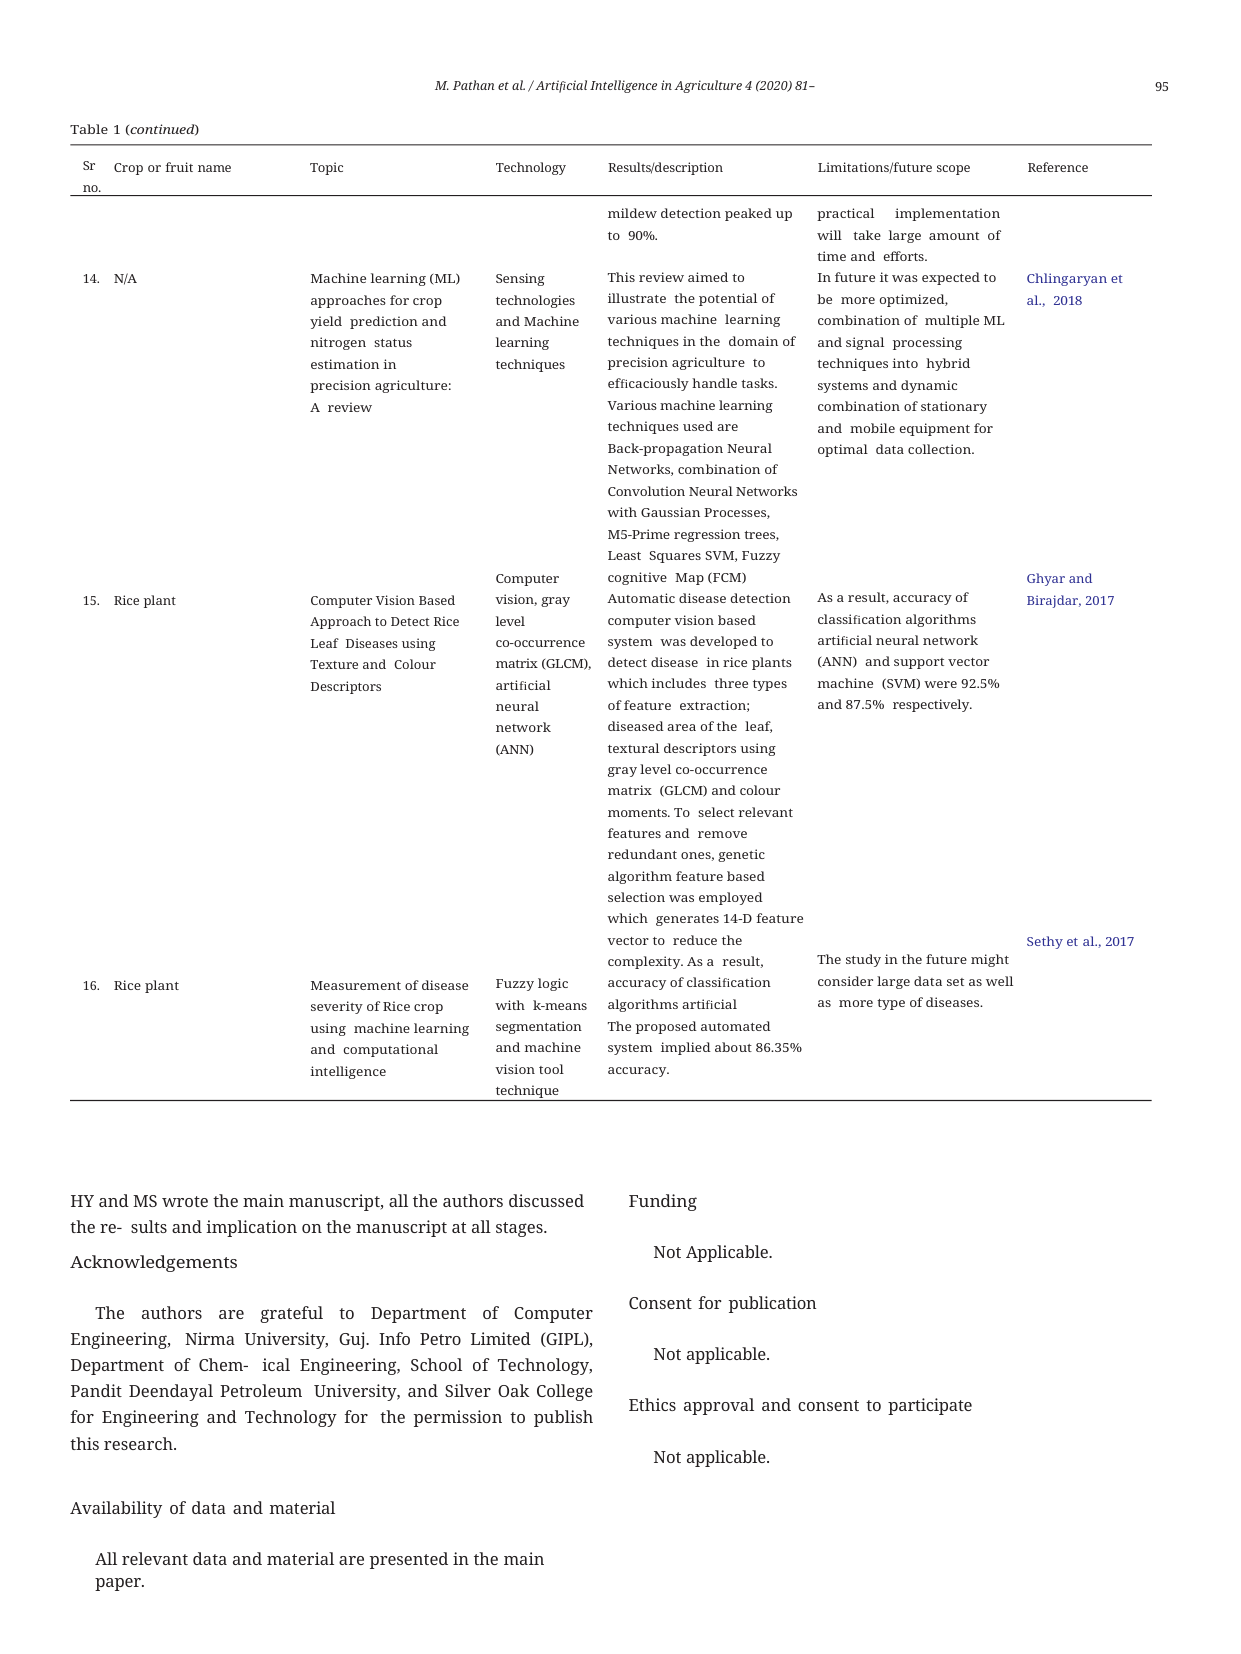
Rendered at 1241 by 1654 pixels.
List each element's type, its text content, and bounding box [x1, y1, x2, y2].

text Not applicable. [653, 1343, 1182, 1366]
text Computer vision, gray level [495, 570, 586, 630]
list Rice plant Measurement of disease severity of Rice crop using machine learning and computational intelligence [83, 977, 472, 1080]
text Sr no. [83, 157, 101, 195]
text Various machine learning techniques used are [607, 397, 804, 436]
text In future it was expected to be more optimized, combination of multiple ML and signal processing techniques into hybrid systems and dynamic combination of stationary and mobile equipment for optimal data collection. [817, 269, 1013, 458]
text The authors are grateful to Department of Computer Engineering, Nirma University, Guj. Info Petro Limited (GIPL), Department of Chem- ical Engineering, School of Technology, Pandit Deendayal Petroleum University, and Silver Oak College for Engineering and Technology for the permission to publish this research. [70, 1302, 593, 1455]
text As a result, accuracy of classification algorithms artificial neural network (ANN) and support vector machine (SVM) were 92.5% and 87.5% respectively. [817, 589, 1013, 713]
subtitle Acknowledgements [70, 1251, 597, 1273]
text Not applicable. [653, 1445, 1182, 1468]
text mildew detection peaked up to 90%. [607, 205, 804, 244]
text practical implementation will take large amount of time and efforts. [817, 205, 1000, 265]
subtitle Consent for publication [628, 1292, 1182, 1314]
list N/A Machine learning (ML) approaches for crop yield prediction and nitrogen status estimation in precision agriculture: A review [83, 270, 463, 416]
subtitle Funding [628, 1189, 1182, 1212]
text Automatic disease detection computer vision based system was developed to detect disease in rice plants which includes three types of feature extraction; diseased area of the leaf, textural descriptors using gray level co-occurrence matrix (GLCM) and colour moments. To select relevant features and remove redundant ones, genetic algorithm feature based selection was employed which generates 14-D feature vector to reduce the complexity. As a result, accuracy of classification algorithms artificial [607, 590, 803, 1013]
text Fuzzy logic with k-means segmentation and machine vision tool technique [495, 975, 594, 1099]
text All relevant data and material are presented in the main paper. [95, 1547, 597, 1593]
text Back-propagation Neural Networks, combination of Convolution Neural Networks with Gaussian Processes, [607, 440, 804, 521]
text This review aimed to illustrate the potential of various machine learning techniques in the domain of precision agriculture to efficaciously handle tasks. [607, 269, 804, 393]
subtitle Availability of data and material [70, 1496, 597, 1519]
text The study in the future might consider large data set as well as more type of diseases. [817, 951, 1014, 1011]
text Chlingaryan et al., 2018 [1026, 270, 1138, 309]
text Not Applicable. [653, 1241, 1182, 1263]
subtitle Ethics approval and consent to participate [628, 1394, 1182, 1417]
text Ghyar and Birajdar, 2017 [1026, 571, 1136, 609]
text Sensing technologies and Machine learning techniques [495, 270, 586, 373]
text M5-Prime regression trees, Least Squares SVM, Fuzzy cognitive Map (FCM) [607, 526, 804, 586]
text co-occurrence matrix (GLCM), artificial neural network (ANN) [495, 634, 594, 758]
text The proposed automated system implied about 86.35% accuracy. [607, 1018, 804, 1078]
text HY and MS wrote the main manuscript, all the authors discussed the re- sults and implication on the manuscript at all stages. [70, 1189, 597, 1238]
text Table 1 (continued) [70, 121, 1182, 138]
text Sethy et al., 2017 [1026, 933, 1182, 950]
list Rice plant Computer Vision Based Approach to Detect Rice Leaf Diseases using Texture and Colour Descriptors [83, 592, 483, 695]
text Crop or fruit name Topic Technology Results/description Limitations/future scope Reference [114, 159, 1182, 177]
